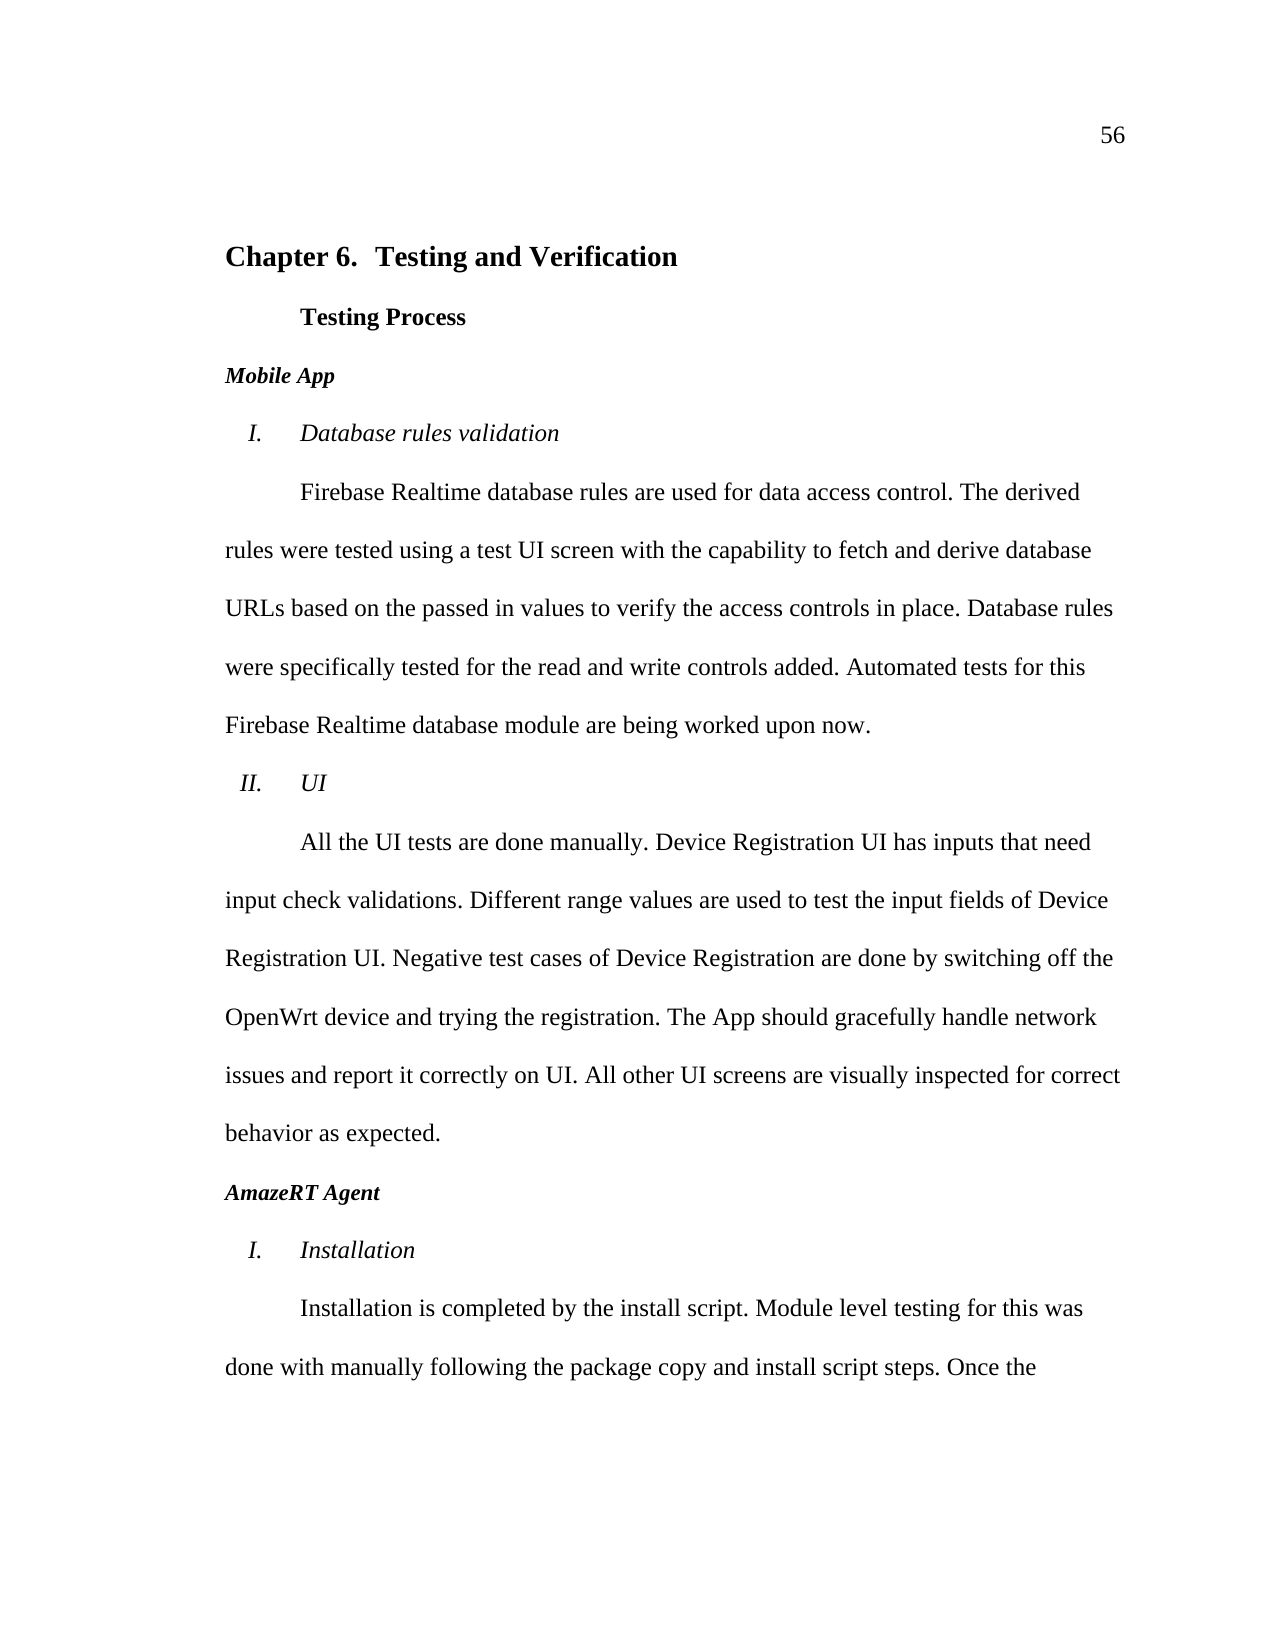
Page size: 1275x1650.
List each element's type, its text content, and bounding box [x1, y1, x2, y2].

text All the UI tests are done manually. Device Registration UI has inputs that need input check validations. Different range values are used to test the input fields of Device Registration UI. Negative test cases of Device Registration are done by switching off the OpenWrt device and trying the registration. The App should gracefully handle network issues and report it correctly on UI. All other UI screens are visually inspected for correct behavior as expected. [225, 803, 1125, 1153]
list Installation [262, 1212, 1125, 1270]
list Database rules validation [262, 395, 1125, 453]
list UI [262, 745, 1125, 803]
subtitle Testing Process [225, 278, 1125, 337]
subtitle AmazeRT Agent [225, 1153, 1125, 1212]
subtitle Testing and Verification [225, 220, 1125, 278]
subtitle Mobile App [225, 337, 1125, 395]
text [225, 1270, 1125, 1387]
text Firebase Realtime database rules are used for data access control. The derived rules were tested using a test UI screen with the capability to fetch and derive database URLs based on the passed in values to verify the access controls in place. Database rules were specifically tested for the read and write controls added. Automated tests for this Firebase Realtime database module are being worked upon now. [225, 453, 1125, 745]
